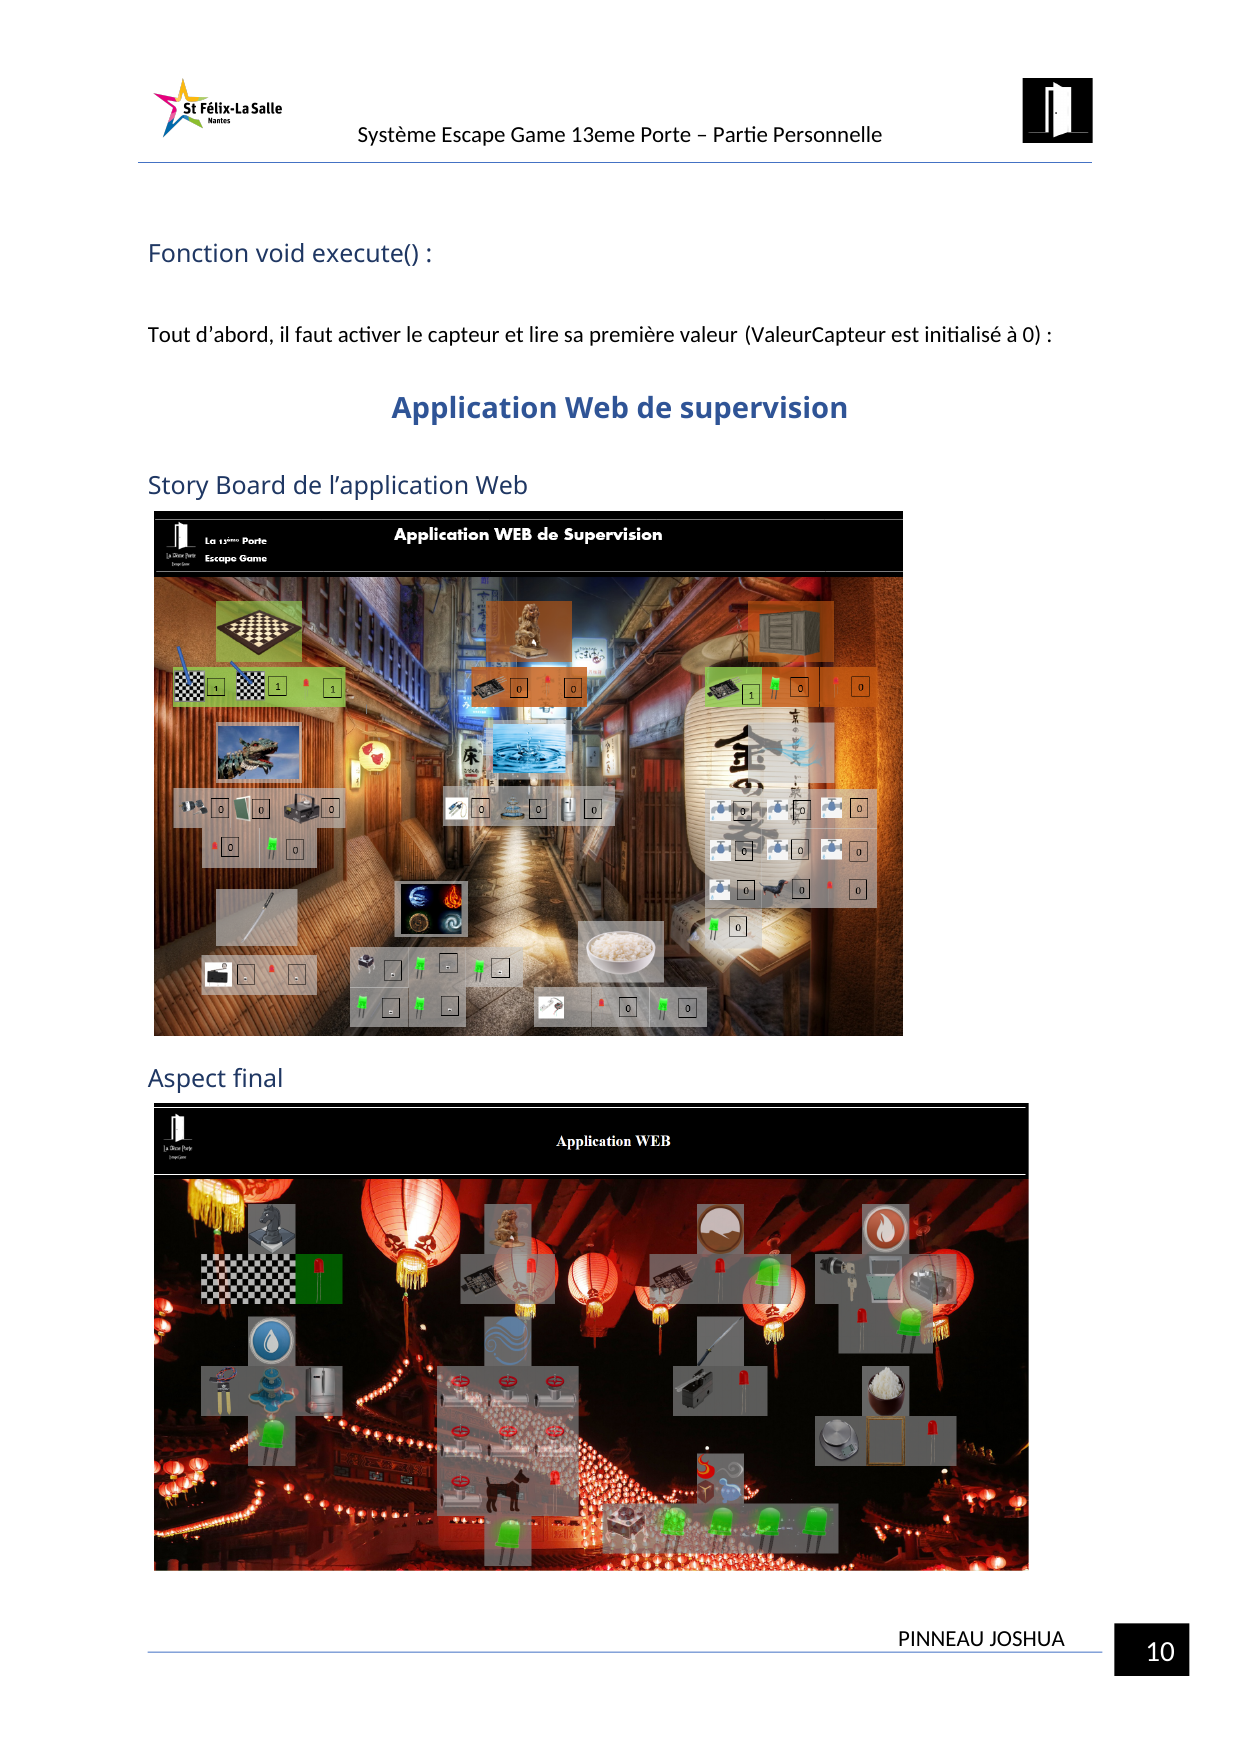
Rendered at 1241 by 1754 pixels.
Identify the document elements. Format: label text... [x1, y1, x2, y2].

picture [154, 511, 903, 1036]
text Tout d’abord, il faut activer le capteur et lire sa première valeur (ValeurCapteur est initialisé à 0) : [148, 320, 1092, 348]
picture [147, 73, 290, 142]
subtitle Fonction void execute() : [148, 236, 1092, 270]
subtitle Story Board de l’application Web [148, 468, 1092, 502]
picture [1022, 78, 1093, 143]
picture [154, 1103, 1029, 1571]
subtitle Application Web de supervision [148, 387, 1092, 427]
